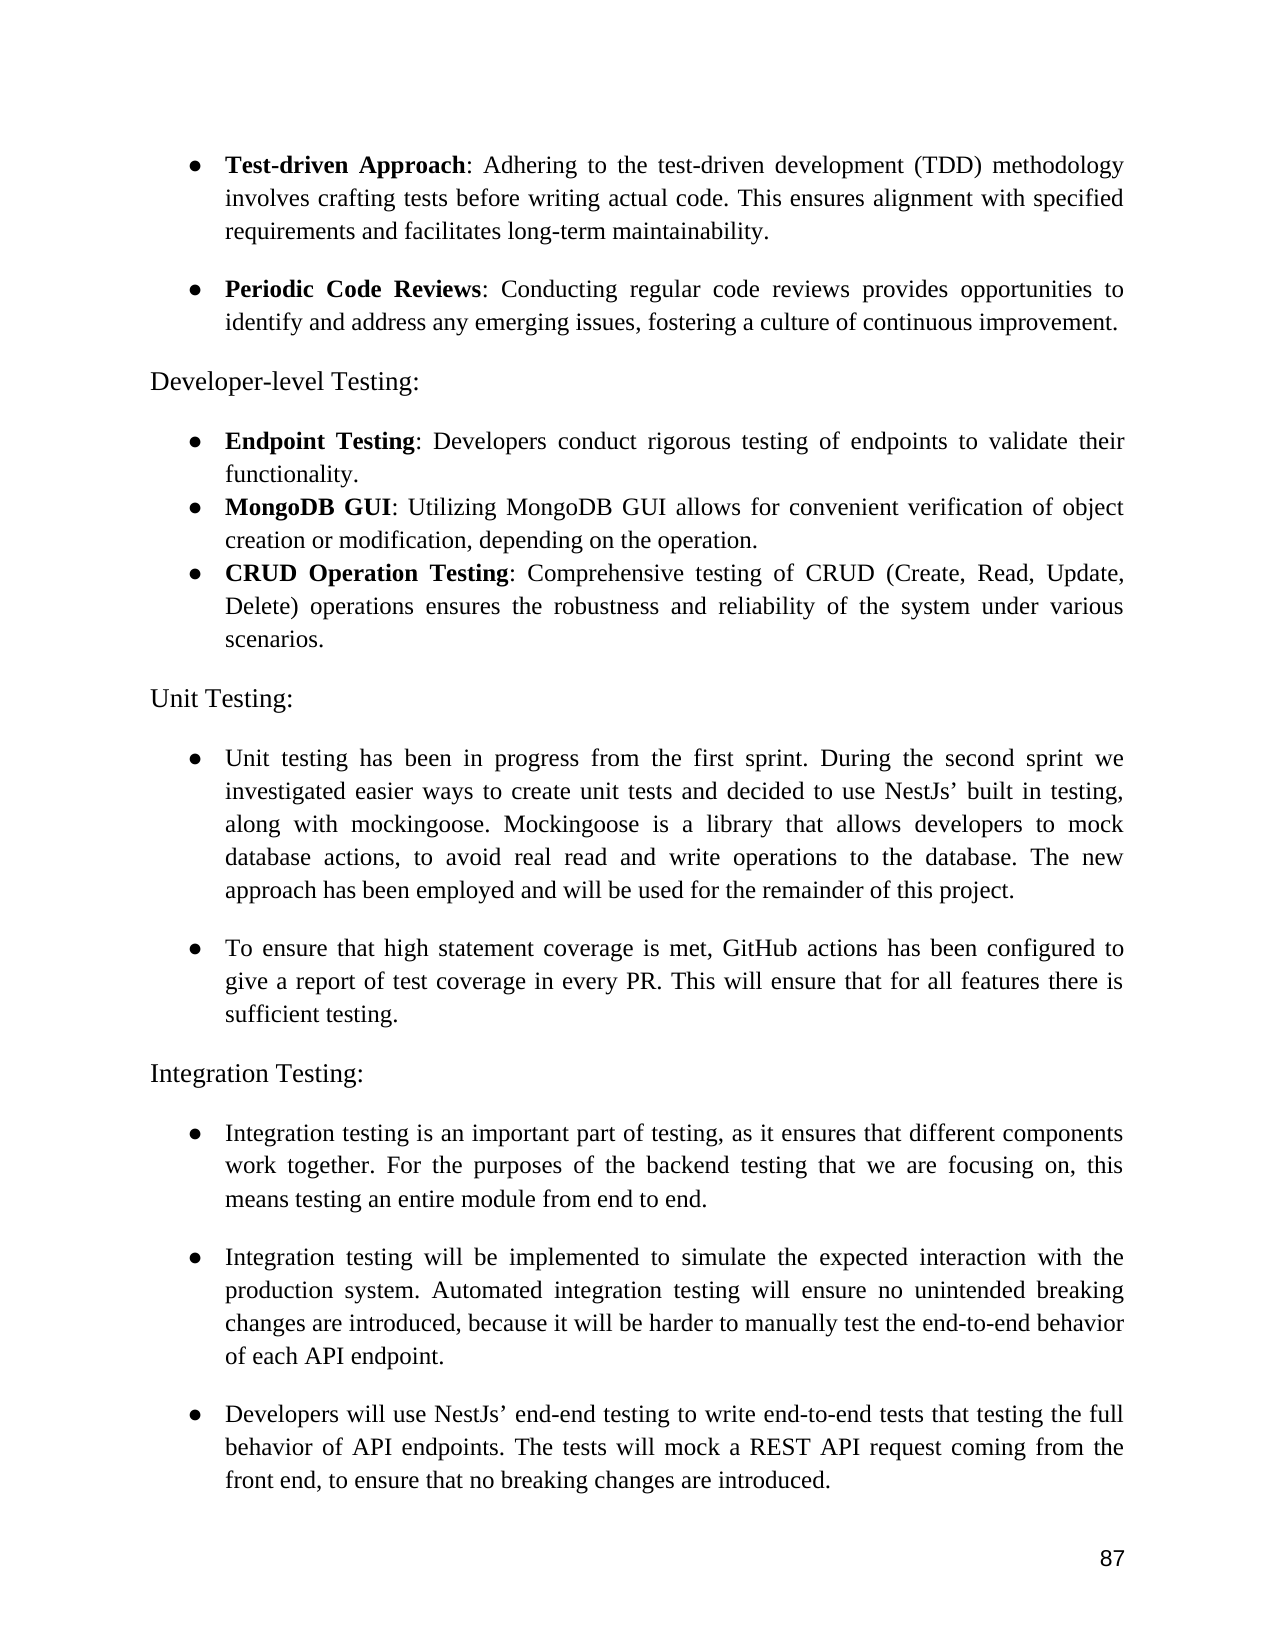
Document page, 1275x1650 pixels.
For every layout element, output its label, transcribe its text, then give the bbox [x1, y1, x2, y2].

subtitle Developer-level Testing: [150, 365, 1125, 396]
list Integration testing is an important part of testing, as it ensures that different components work together. For the purposes of the backend testing that we are focusing on, this means testing an entire module from end to end. [187, 1118, 1125, 1212]
list Unit testing has been in progress from the first sprint. During the second sprint we investigated easier ways to create unit tests and decided to use NestJs’ built in testing, along with mockingoose. Mockingoose is a library that allows developers to mock database actions, to avoid real read and write operations to the database. The new approach has been employed and will be used for the remainder of this project. [187, 743, 1125, 903]
list Periodic Code Reviews: Conducting regular code reviews provides opportunities to identify and address any emerging issues, fostering a culture of continuous improvement. [187, 274, 1125, 336]
list Developers will use NestJs’ end-end testing to write end-to-end tests that testing the full behavior of API endpoints. The tests will mock a REST API request coming from the front end, to ensure that no breaking changes are introduced. [187, 1399, 1125, 1493]
subtitle Unit Testing: [150, 682, 1125, 713]
list Integration testing will be implemented to simulate the expected interaction with the production system. Automated integration testing will ensure no unintended breaking changes are introduced, because it will be harder to manually test the end-to-end behavior of each API endpoint. [187, 1242, 1125, 1369]
list Endpoint Testing: Developers conduct rigorous testing of endpoints to validate their functionality. [187, 426, 1125, 488]
list MongoDB GUI: Utilizing MongoDB GUI allows for convenient verification of object creation or modification, depending on the operation. [187, 492, 1125, 554]
list To ensure that high statement coverage is met, GitHub actions has been configured to give a report of test coverage in every PR. This will ensure that for all features there is sufficient testing. [187, 933, 1125, 1028]
list Test-driven Approach: Adhering to the test-driven development (TDD) methodology involves crafting tests before writing actual code. This ensures alignment with specified requirements and facilitates long-term maintainability. [187, 150, 1125, 245]
subtitle Integration Testing: [150, 1057, 1125, 1088]
list CRUD Operation Testing: Comprehensive testing of CRUD (Create, Read, Update, Delete) operations ensures the robustness and reliability of the system under various scenarios. [187, 558, 1125, 653]
